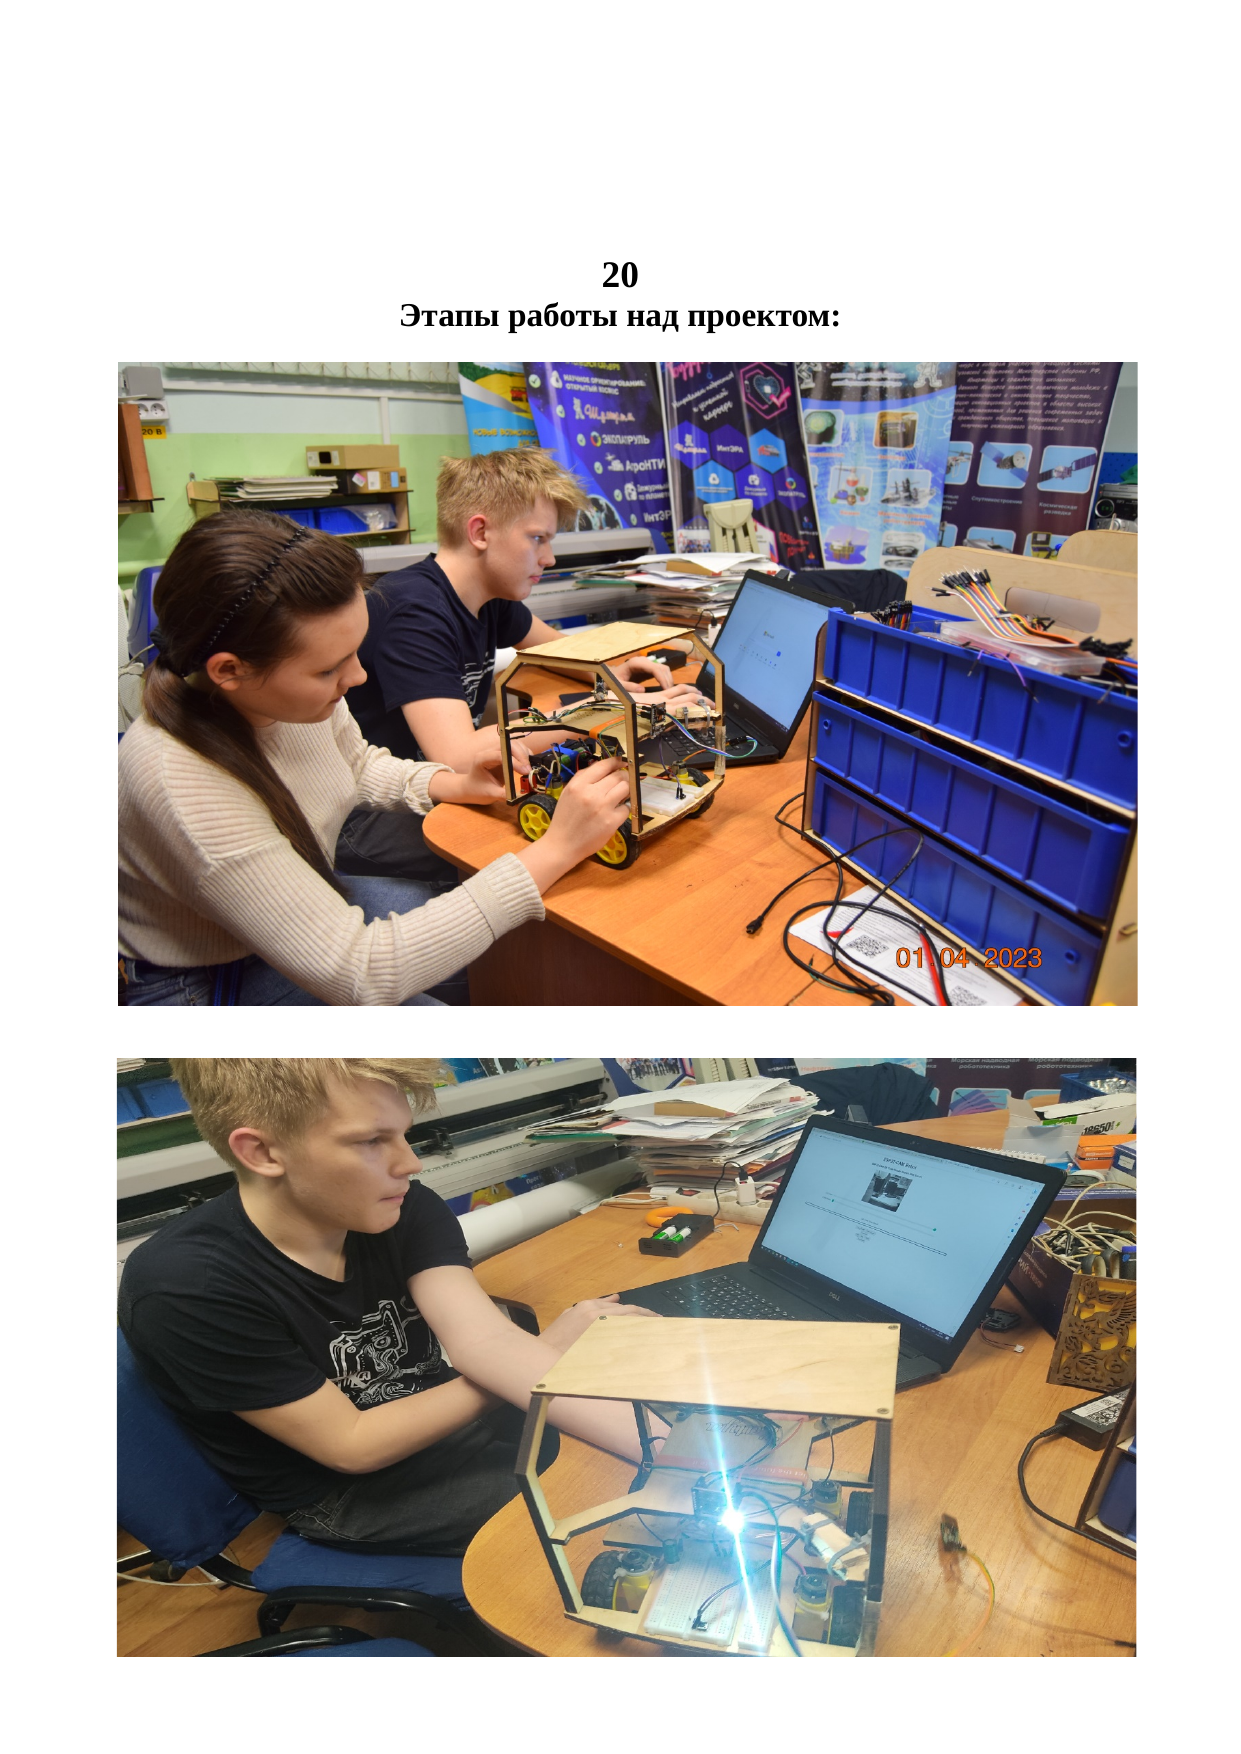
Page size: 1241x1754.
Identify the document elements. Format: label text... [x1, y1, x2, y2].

text 20 [118, 252, 1122, 295]
text Этапы работы над проектом: [118, 295, 1122, 334]
picture [116, 1058, 1137, 1657]
picture [118, 362, 1138, 1006]
